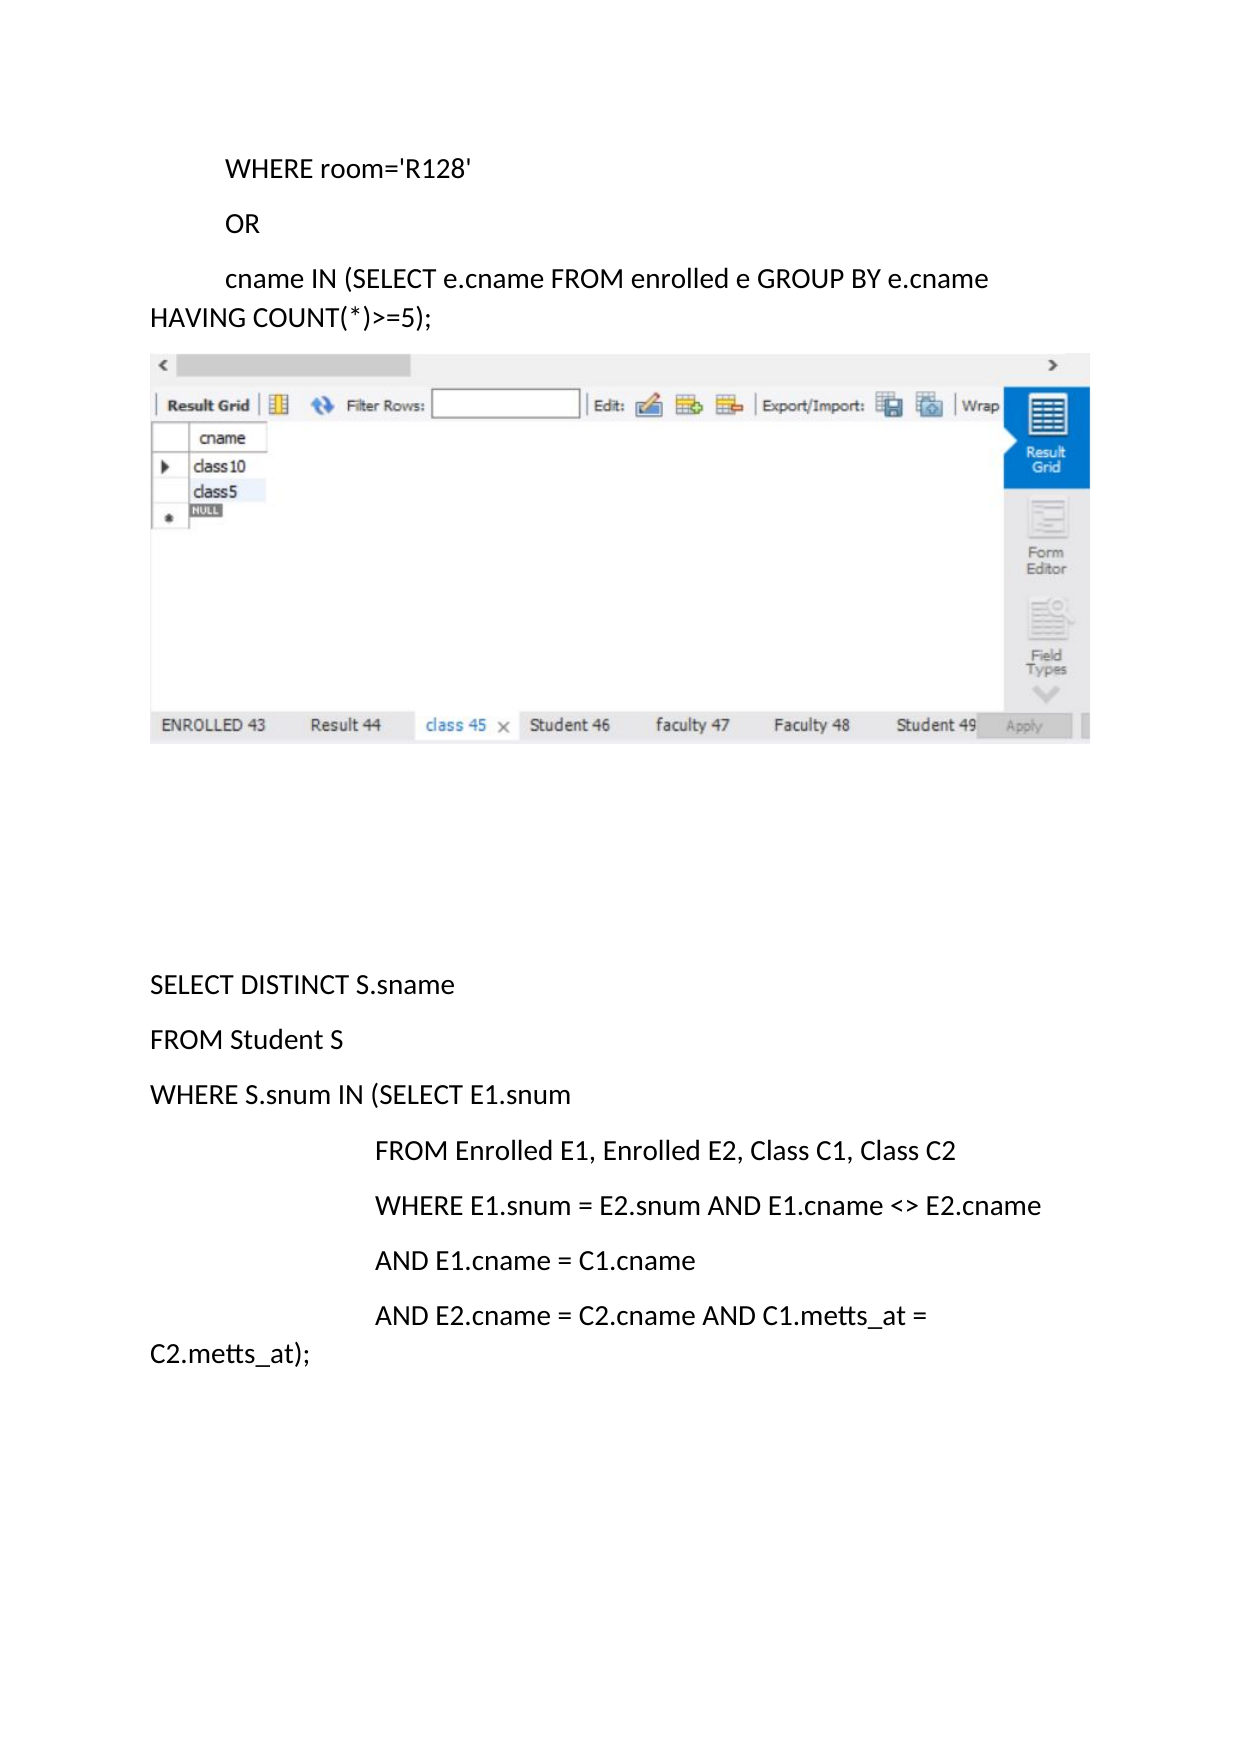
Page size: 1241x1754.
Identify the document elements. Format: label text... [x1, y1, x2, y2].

text FROM Student S [150, 1021, 1090, 1057]
text AND E1.cname = C1.cname [150, 1242, 1090, 1277]
text WHERE S.snum IN (SELECT E1.snum [150, 1076, 1090, 1112]
text SELECT DISTINCT S.sname [150, 966, 1090, 1002]
text WHERE room='R128' [150, 150, 1090, 186]
text FROM Enrolled E1, Enrolled E2, Class C1, Class C2 [150, 1132, 1090, 1167]
text cname IN (SELECT e.cname FROM enrolled e GROUP BY e.cname HAVING COUNT(*)>=5); [150, 260, 1090, 334]
picture [150, 353, 1091, 744]
text AND E2.cname = C2.cname AND C1.metts_at = C2.metts_at); [150, 1297, 1090, 1371]
text WHERE E1.snum = E2.snum AND E1.cname <> E2.cname [150, 1187, 1090, 1222]
text OR [150, 205, 1090, 241]
